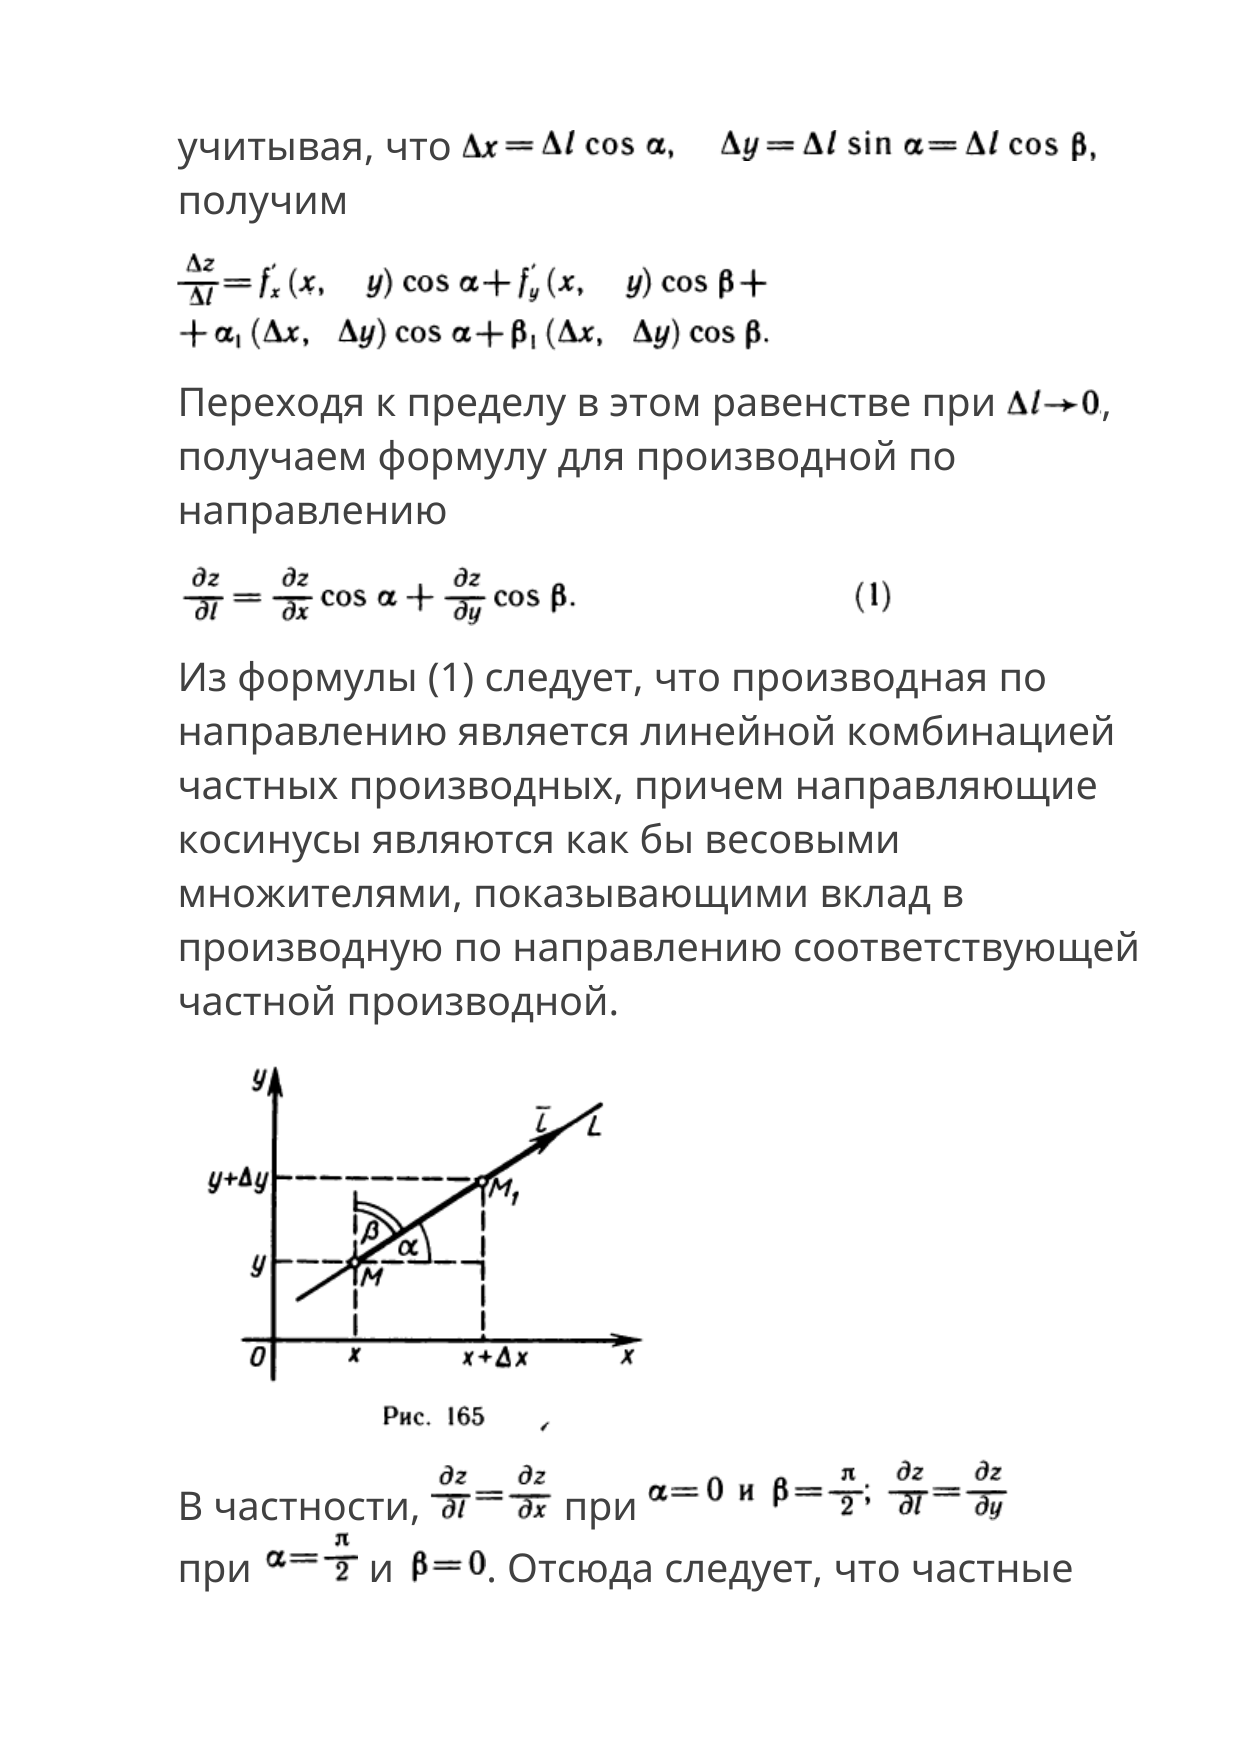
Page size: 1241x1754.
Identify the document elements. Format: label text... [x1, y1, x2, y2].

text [177, 118, 1152, 226]
picture [177, 559, 903, 626]
picture [462, 130, 1099, 161]
picture [648, 1457, 1008, 1521]
text Переходя к пределу в этом равенстве при , получаем формулу для производной по направлению [177, 374, 1152, 536]
text Из формулы (1) следует, что производная по направлению является линейной комбинацией частных производных, причем направляющие косинусы являются как бы весовыми множителями, показывающими вклад в производную по направлению соответствующей частной производной. [177, 649, 1152, 1027]
picture [262, 1531, 358, 1583]
picture [430, 1464, 553, 1521]
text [177, 1457, 1152, 1594]
picture [177, 1050, 650, 1434]
picture [403, 1549, 486, 1583]
picture [177, 249, 779, 351]
picture [1006, 388, 1102, 417]
